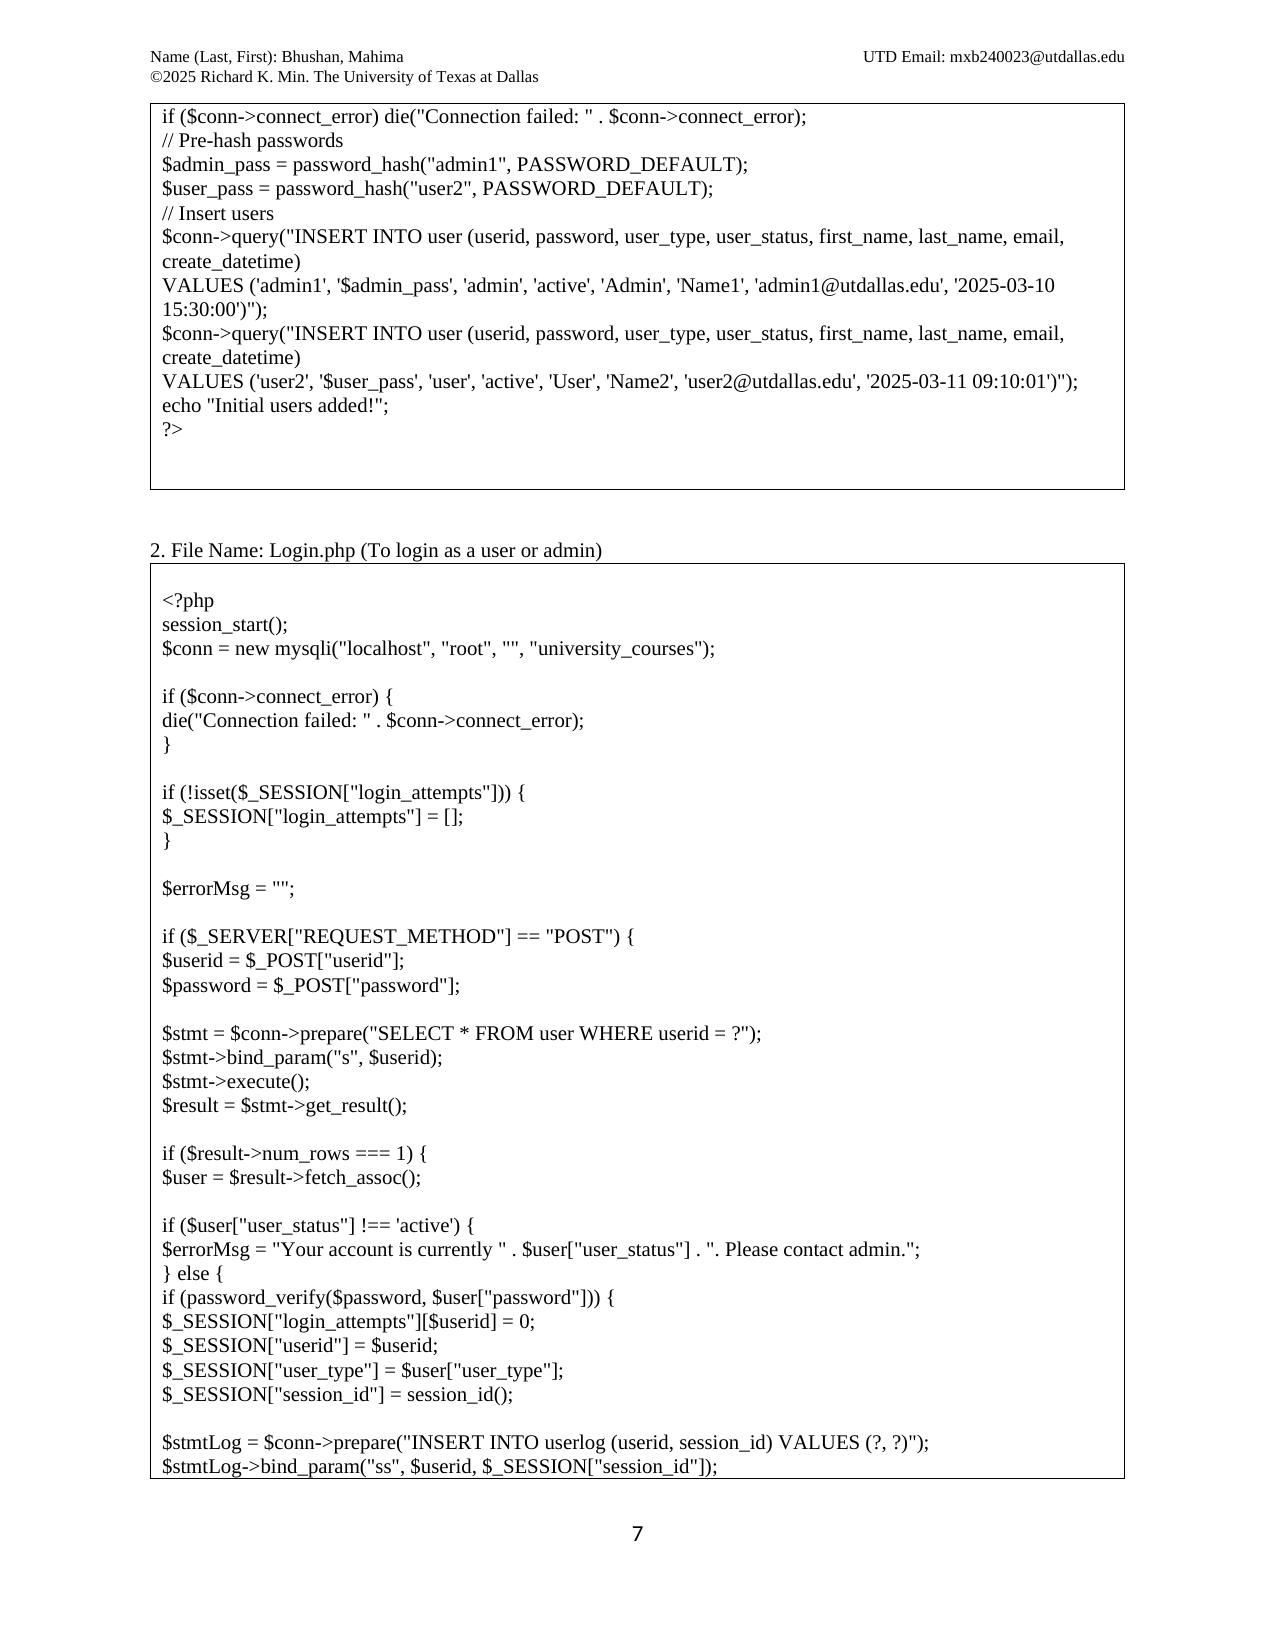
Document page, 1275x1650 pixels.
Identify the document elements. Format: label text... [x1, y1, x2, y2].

text 2. File Name: Login.php (To login as a user or admin) [150, 538, 1125, 562]
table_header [151, 104, 1124, 489]
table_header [151, 564, 1124, 1478]
